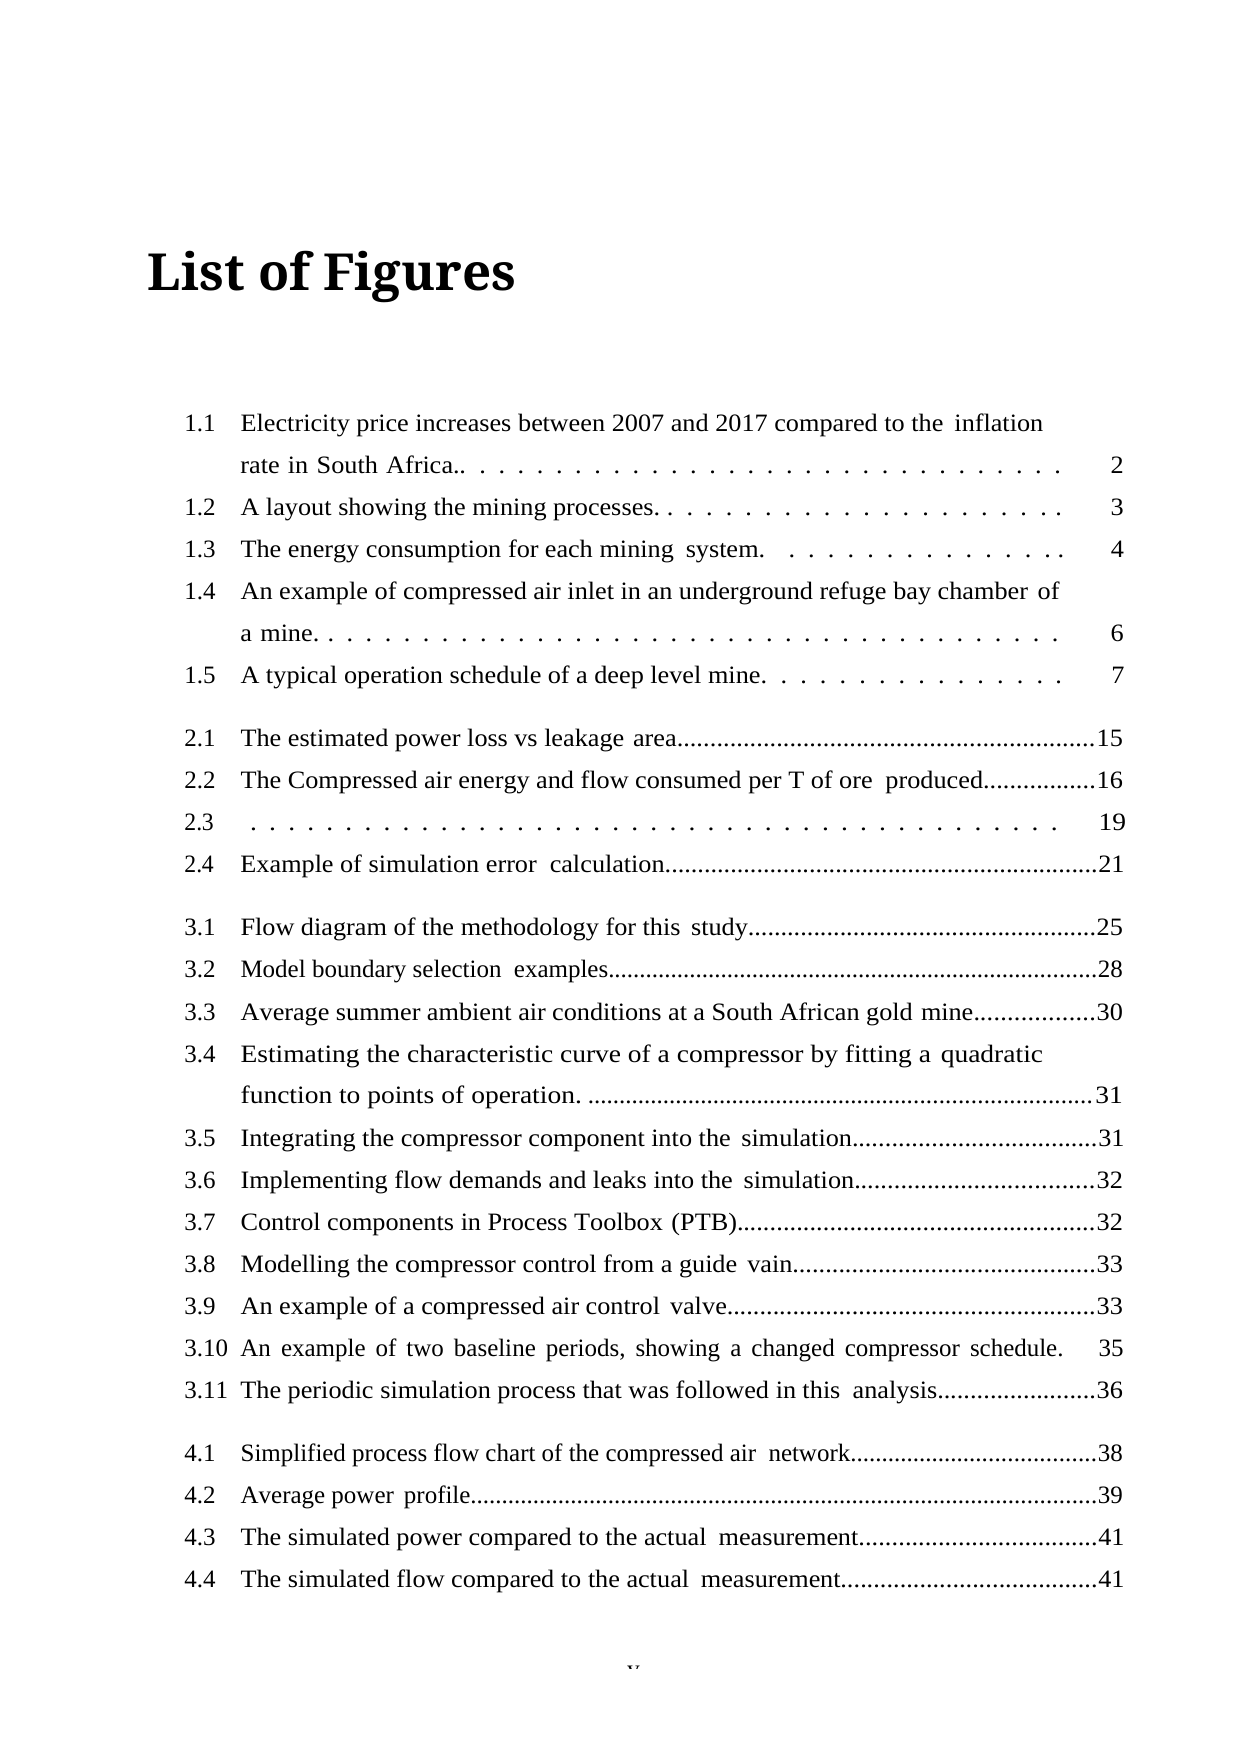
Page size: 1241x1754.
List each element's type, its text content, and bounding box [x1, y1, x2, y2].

list Control components in Process Toolbox (PTB). 32 [184, 1207, 1136, 1236]
list Electricity price increases between 2007 and 2017 compared to the inflation [184, 408, 1136, 437]
list Integrating the compressor component into the simulation. 31 [184, 1123, 1136, 1151]
list The periodic simulation process that was followed in this analysis. 36 [184, 1375, 1136, 1404]
text rate in South Africa.. . . . . . . . . . . . . . . . . . . . . . . . . . . . . . . . 2 [240, 450, 1136, 479]
list Flow diagram of the methodology for this study. 25 [184, 912, 1136, 941]
list A typical operation schedule of a deep level mine. . . . . . . . . . . . . . . . 7 [184, 661, 1136, 689]
list Modelling the compressor control from a guide vain 33 [184, 1249, 1136, 1278]
list An example of a compressed air control valve. 33 [184, 1291, 1136, 1320]
list Average power profile 39 [184, 1480, 1136, 1509]
list A layout showing the mining processes. . . . . . . . . . . . . . . . . . . . . . 3 [184, 492, 1136, 521]
list Simplified process flow chart of the compressed air network. 38 [184, 1438, 1136, 1467]
list The energy consumption for each mining system. . . . . . . . . . . . . . . . 4 [184, 534, 1136, 563]
list The simulated power compared to the actual measurement 41 [184, 1522, 1136, 1551]
list The simulated flow compared to the actual measurement 41 [184, 1564, 1136, 1593]
list Average summer ambient air conditions at a South African gold mine. 30 [184, 997, 1136, 1025]
list Implementing flow demands and leaks into the simulation. 32 [184, 1165, 1136, 1193]
text 2.3 . . . . . . . . . . . . . . . . . . . . . . . . . . . . . . . . . . . . . . . . . . . 19 [184, 807, 1136, 836]
list Estimating the characteristic curve of a compressor by fitting a quadratic function to points of operation. 31 [184, 1039, 1125, 1109]
list The estimated power loss vs leakage area. 15 [184, 723, 1136, 752]
list The Compressed air energy and flow consumed per T of ore produced. 16 [184, 765, 1136, 794]
text a mine. . . . . . . . . . . . . . . . . . . . . . . . . . . . . . . . . . . . . . . . 6 [240, 618, 1136, 647]
list An example of two baseline periods, showing a changed compressor schedule. 35 [184, 1333, 1136, 1362]
subtitle List of Figures [148, 236, 1136, 306]
list An example of compressed air inlet in an underground refuge bay chamber of [184, 576, 1136, 605]
list Model boundary selection examples. 28 [184, 954, 1136, 983]
text 2.4 Example of simulation error calculation. 21 [184, 849, 1136, 878]
